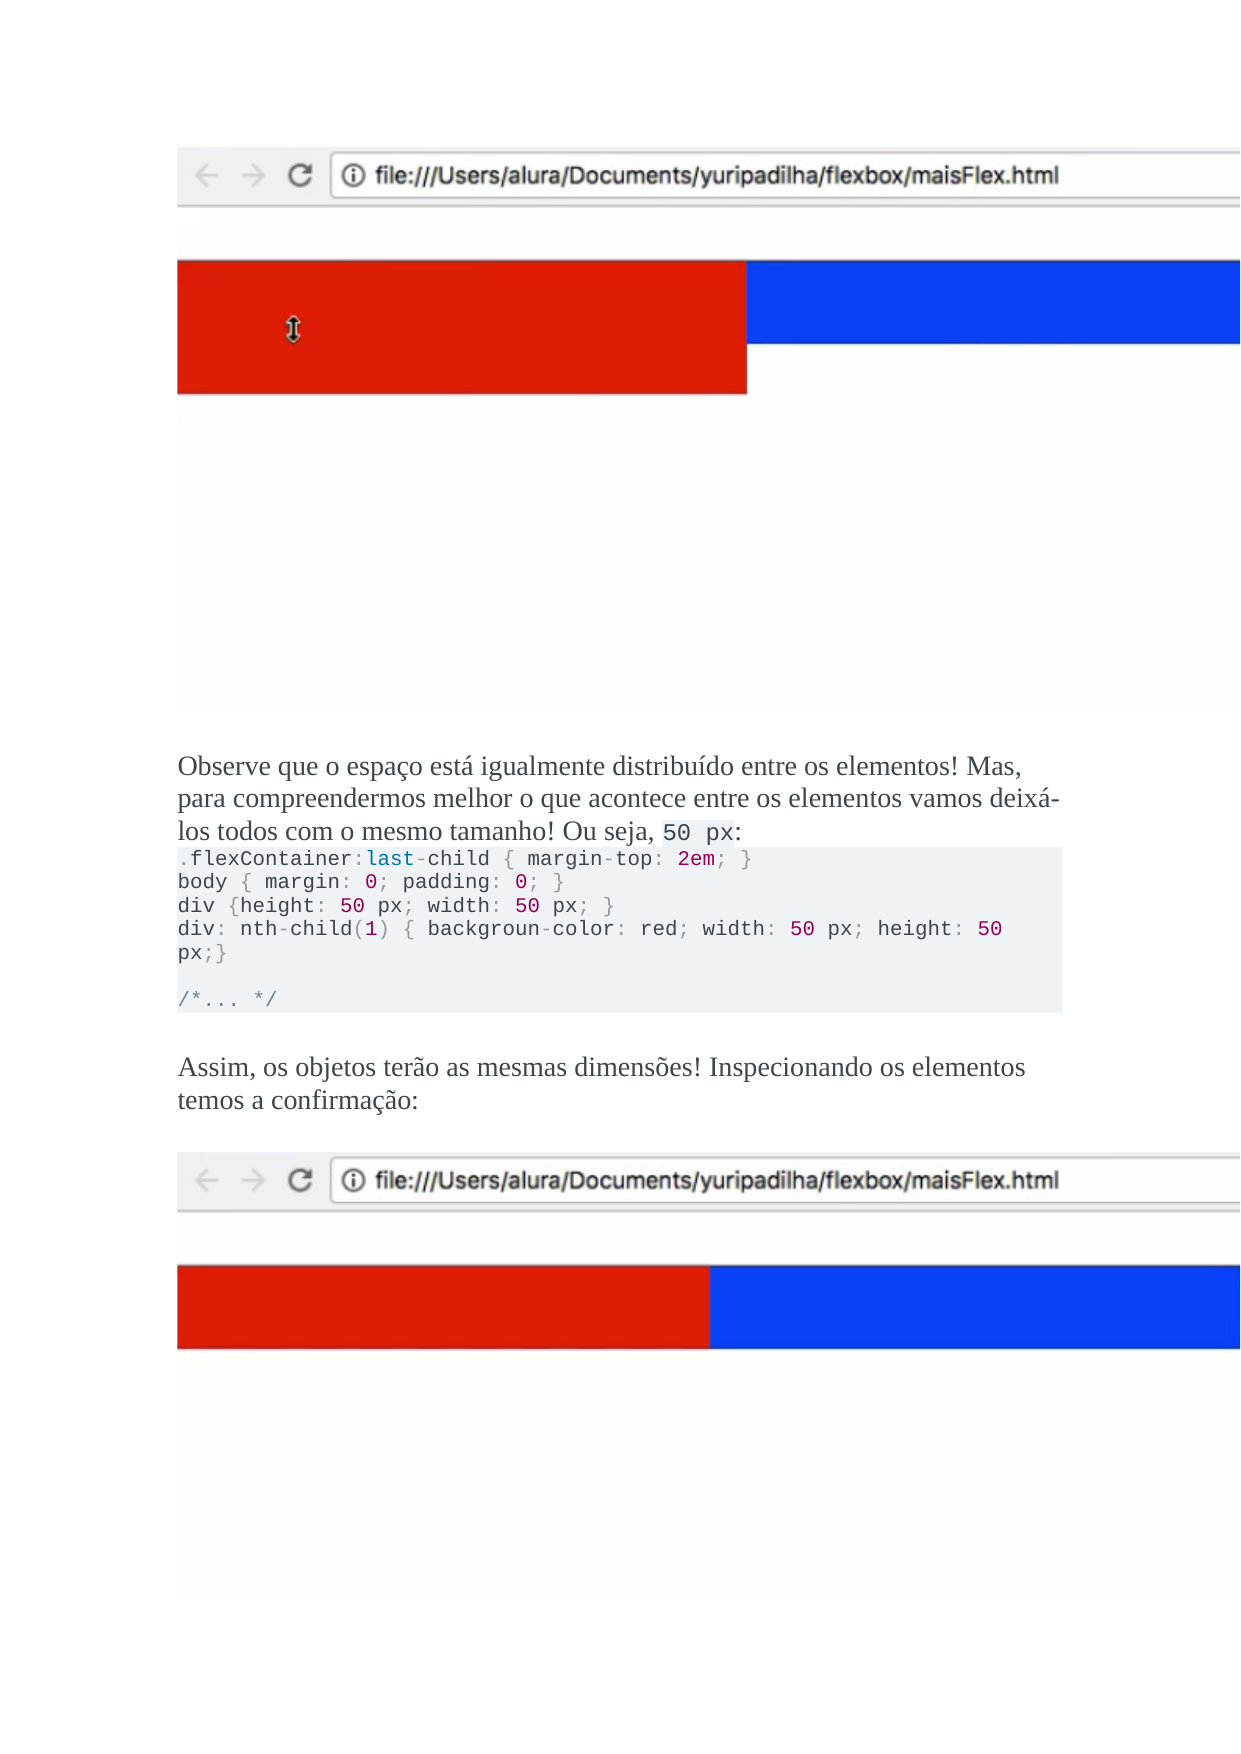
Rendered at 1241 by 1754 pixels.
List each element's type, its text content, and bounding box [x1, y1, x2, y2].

text div {height: 50 px; width: 50 px; } [177, 895, 1063, 918]
text div: nth-child(1) { backgroun-color: red; width: 50 px; height: 50 px;} [177, 918, 1063, 966]
text Assim, os objetos terão as mesmas dimensões! Inspecionando os elementos temos a confirmação: [177, 1051, 1063, 1115]
text body { margin: 0; padding: 0; } [177, 871, 1063, 895]
text Observe que o espaço está igualmente distribuído entre os elementos! Mas, para compreendermos melhor o que acontece entre os elementos vamos deixá-los todos com o mesmo tamanho! Ou seja, 50 px: [177, 749, 1063, 847]
picture [177, 1152, 1241, 1595]
text .flexContainer:last-child { margin-top: 2em; } [177, 847, 1063, 871]
picture [177, 147, 1241, 712]
text /*... */ [177, 989, 1063, 1013]
